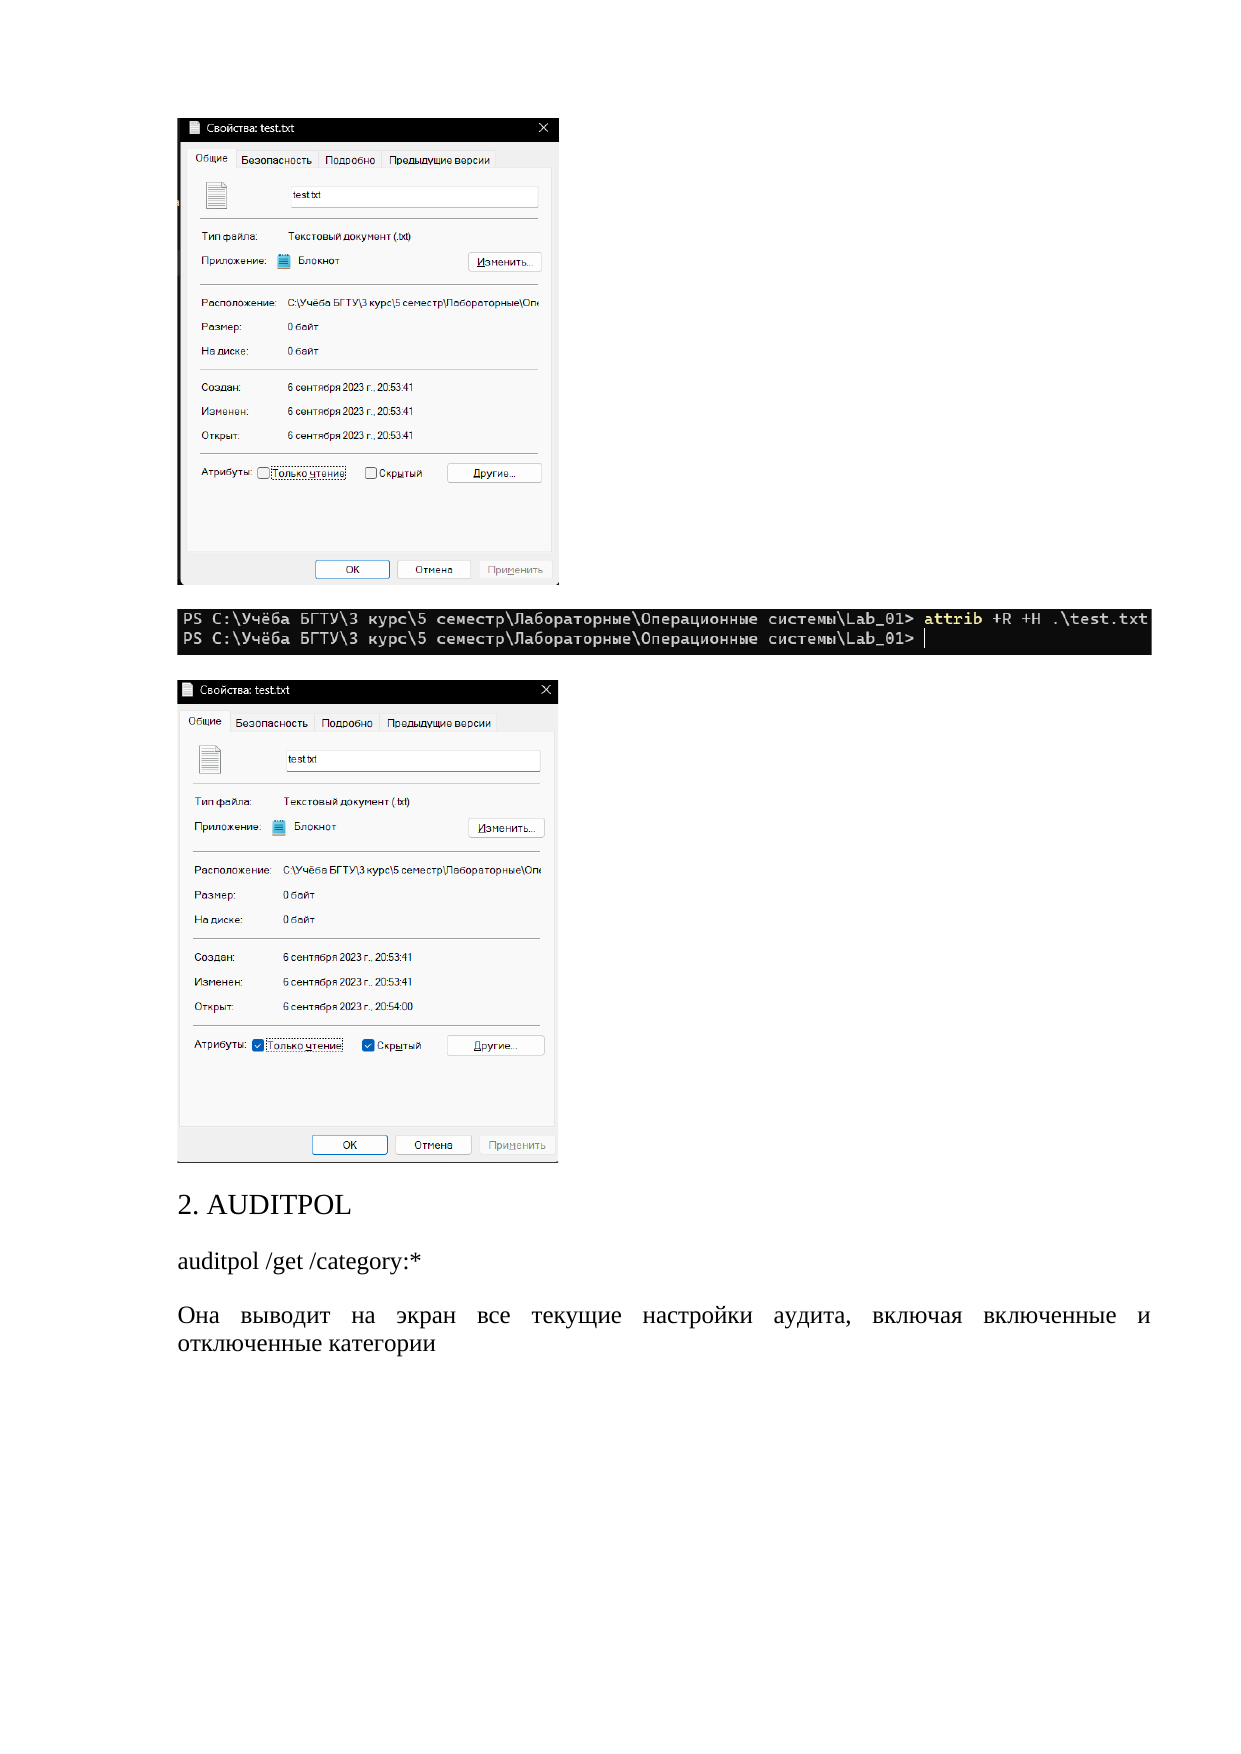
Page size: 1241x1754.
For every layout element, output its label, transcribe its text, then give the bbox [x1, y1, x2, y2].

picture [177, 609, 1152, 655]
picture [177, 118, 559, 585]
text auditpol /get /category:* [177, 1246, 1152, 1275]
text Она выводит на экран все текущие настройки аудита, включая включенные и отключенные категории [177, 1300, 1152, 1357]
picture [177, 680, 559, 1163]
text 2. AUDITPOL [177, 1187, 1152, 1221]
